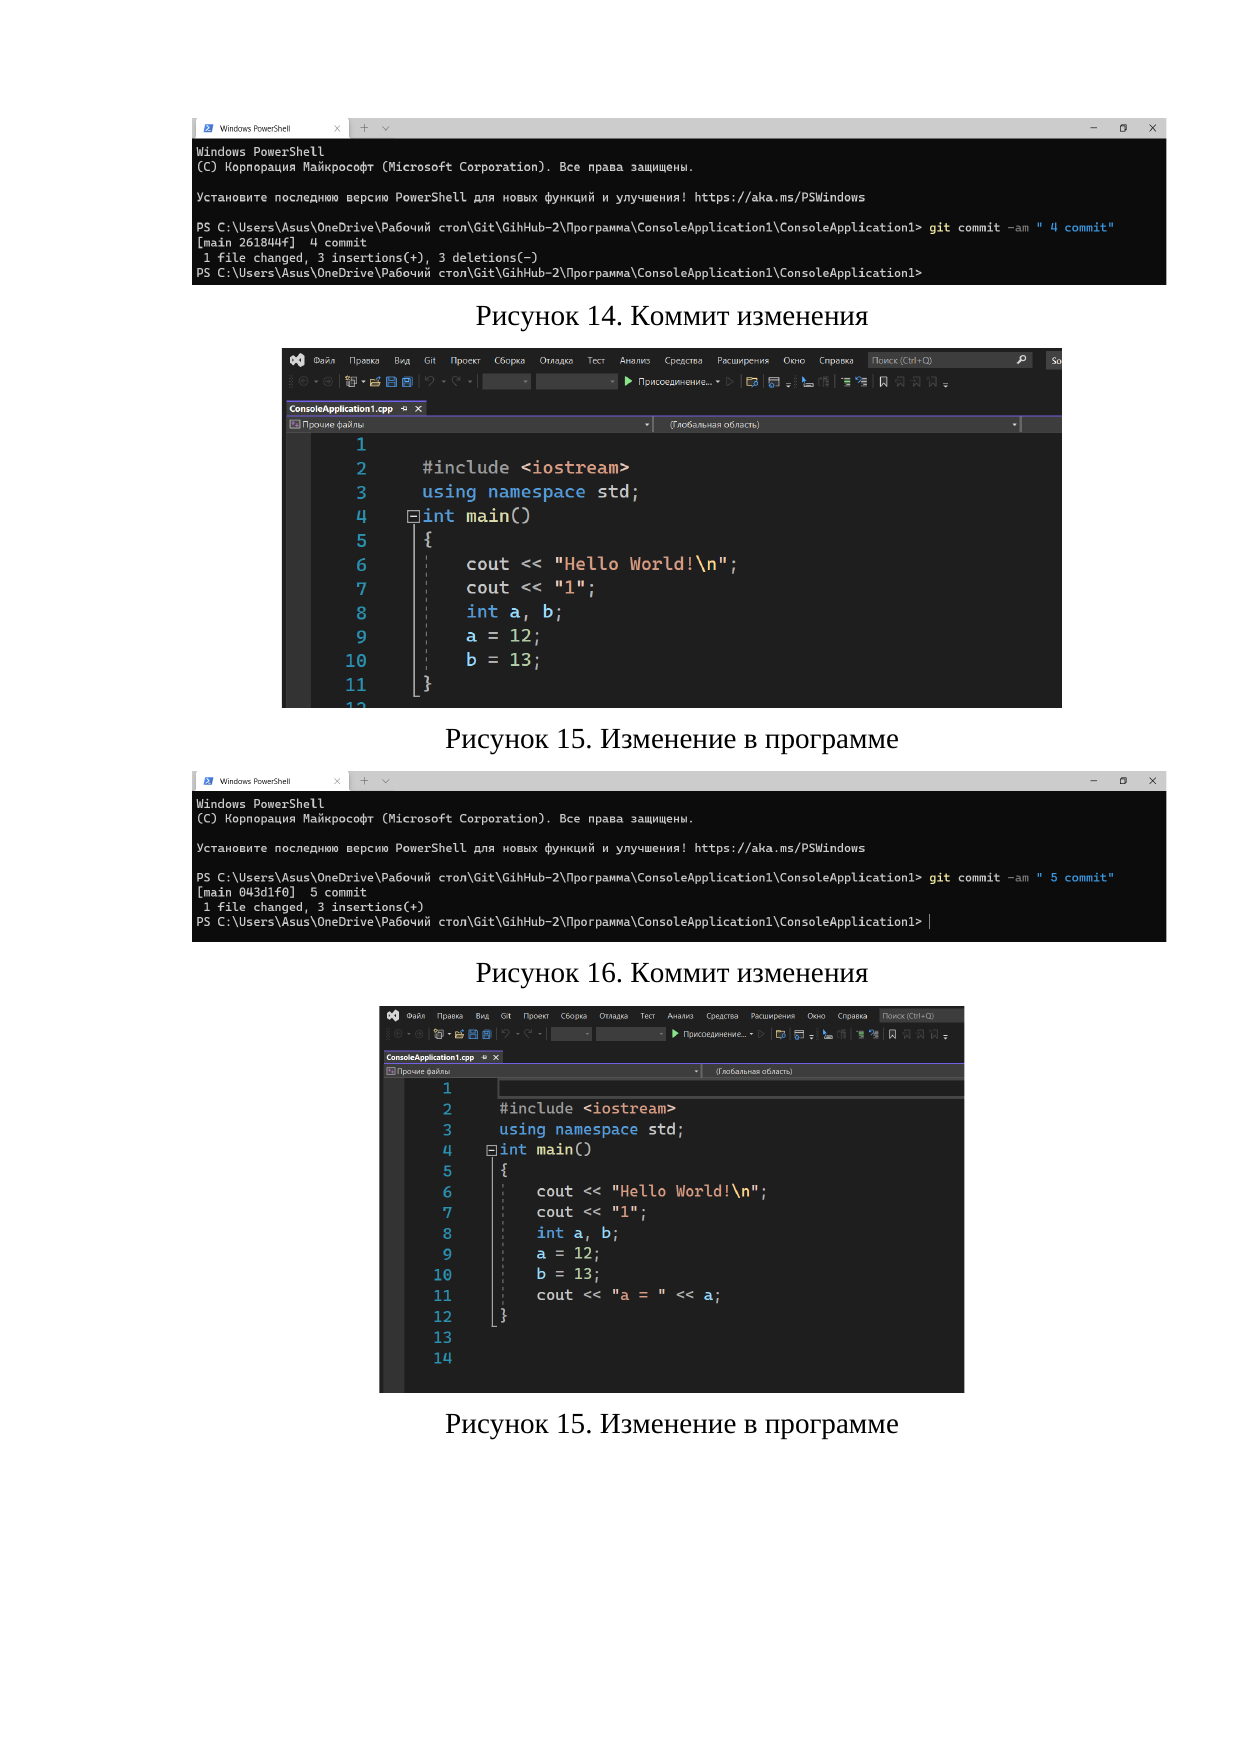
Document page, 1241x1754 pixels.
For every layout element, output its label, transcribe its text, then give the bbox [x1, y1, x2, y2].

picture [379, 1006, 965, 1393]
list Рисунок 16. Коммит изменения [118, 956, 1152, 989]
picture [192, 118, 1167, 285]
picture [192, 771, 1167, 942]
list Рисунок 15. Изменение в программе [118, 721, 1152, 755]
picture [281, 348, 1062, 708]
list Рисунок 15. Изменение в программе [118, 1406, 1152, 1440]
list Рисунок 14. Коммит изменения [118, 298, 1152, 332]
